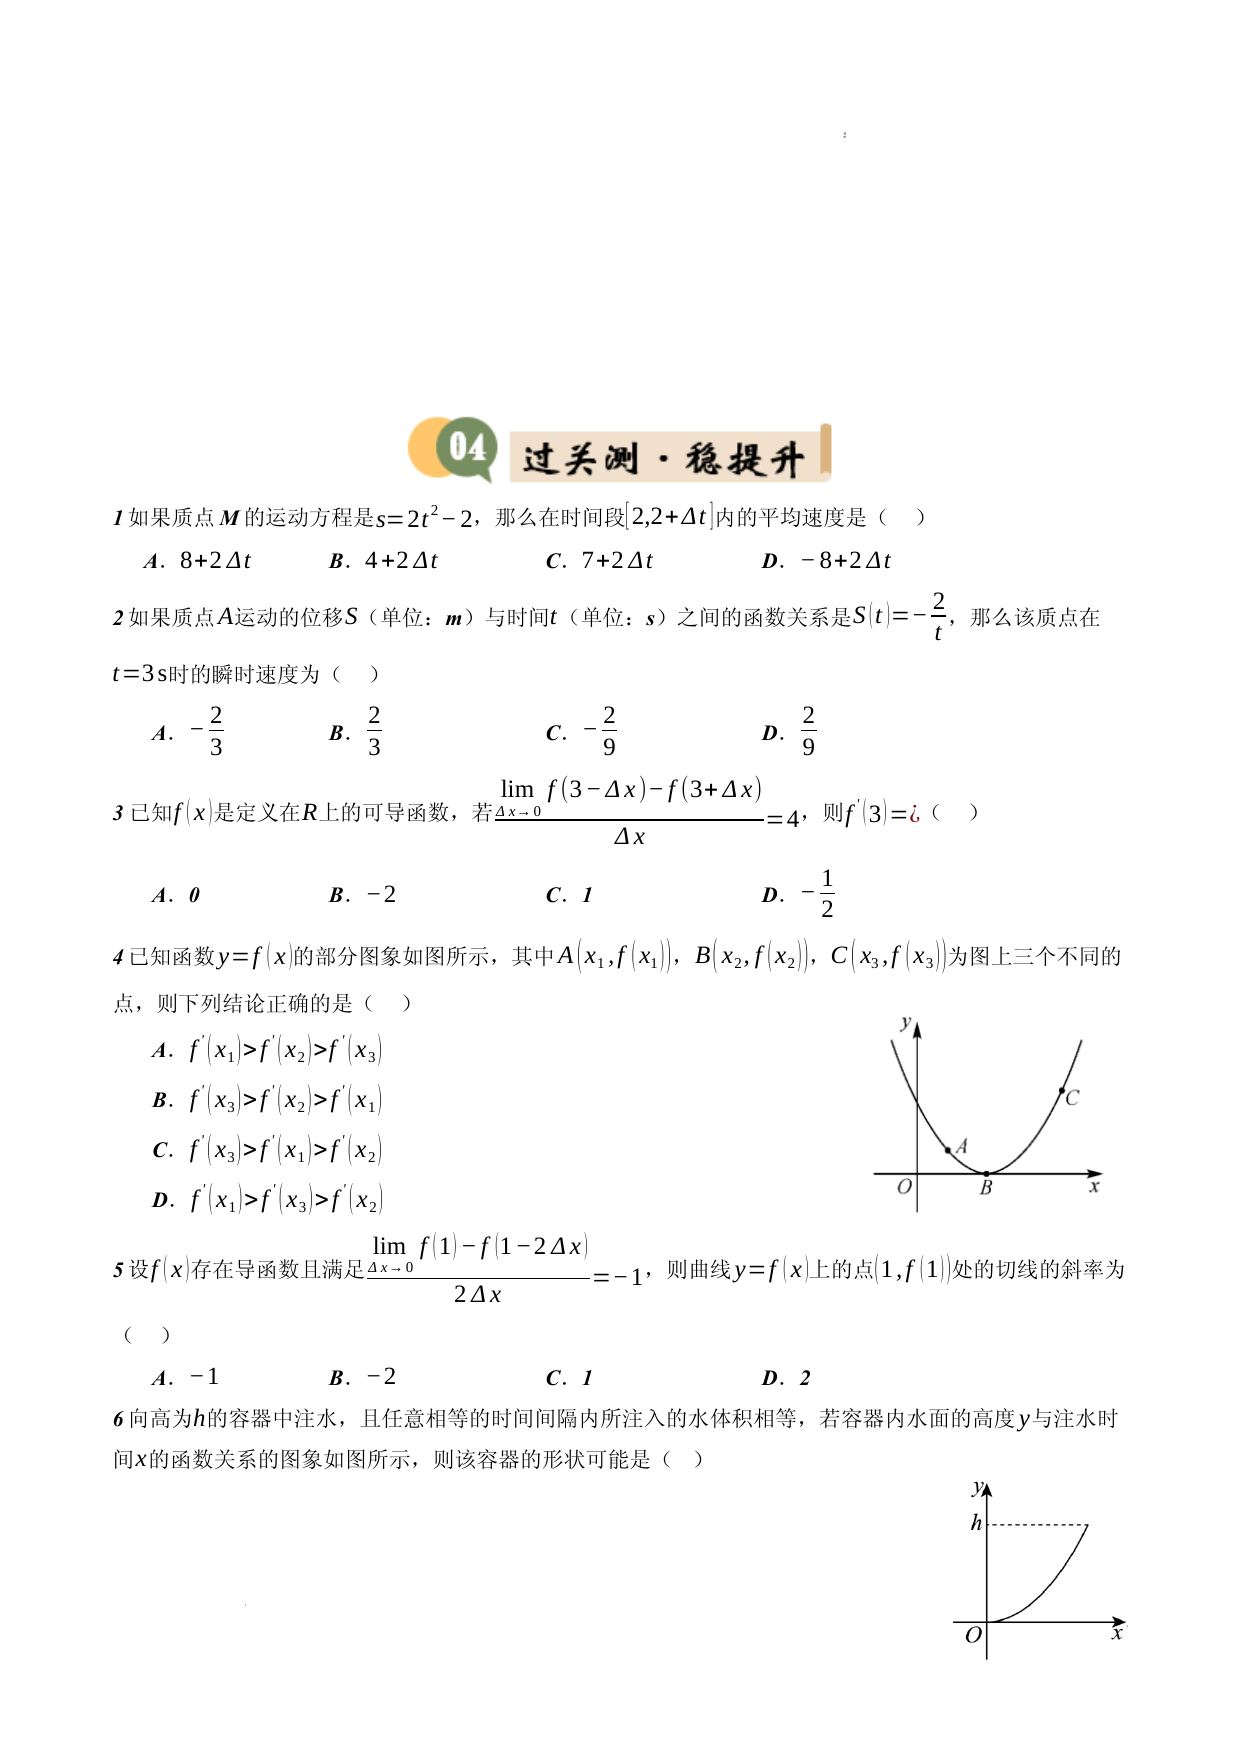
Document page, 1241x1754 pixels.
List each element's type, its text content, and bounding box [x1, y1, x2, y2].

text C． [152, 1131, 858, 1167]
text D． [152, 1181, 858, 1217]
text 3 已知是定义在上的可导函数，若，则（ ） [112, 774, 1128, 850]
text 5设存在导函数且满足，则曲线上的点处的切线的斜率为（ ） [112, 1231, 1128, 1349]
text B． [152, 1081, 858, 1117]
picture [402, 411, 838, 489]
text A． B． C． D． [152, 702, 1128, 761]
text 2如果质点运动的位移（单位：m）与时间（单位：s）之间的函数关系是，那么该质点在时的瞬时速度为（ ） [112, 587, 1128, 687]
text A． B． C． D． [143, 546, 1128, 574]
picture [950, 1479, 1128, 1662]
text 1如果质点M的运动方程是，那么在时间段内的平均速度是（ ） [112, 501, 1128, 532]
text 4已知函数的部分图象如图所示，其中，，为图上三个不同的点，则下列结论正确的是（ ） [112, 937, 1128, 1017]
text A．0 B． C．1 D． [152, 864, 1128, 923]
text A． [152, 1031, 858, 1068]
picture [858, 1001, 1128, 1226]
text 6向高为的容器中注水，且任意相等的时间间隔内所注入的水体积相等，若容器内水面的高度与注水时间的函数关系的图象如图所示，则该容器的形状可能是（ ） [112, 1404, 1128, 1473]
text A． B． C．1 D．2 [152, 1363, 1128, 1391]
